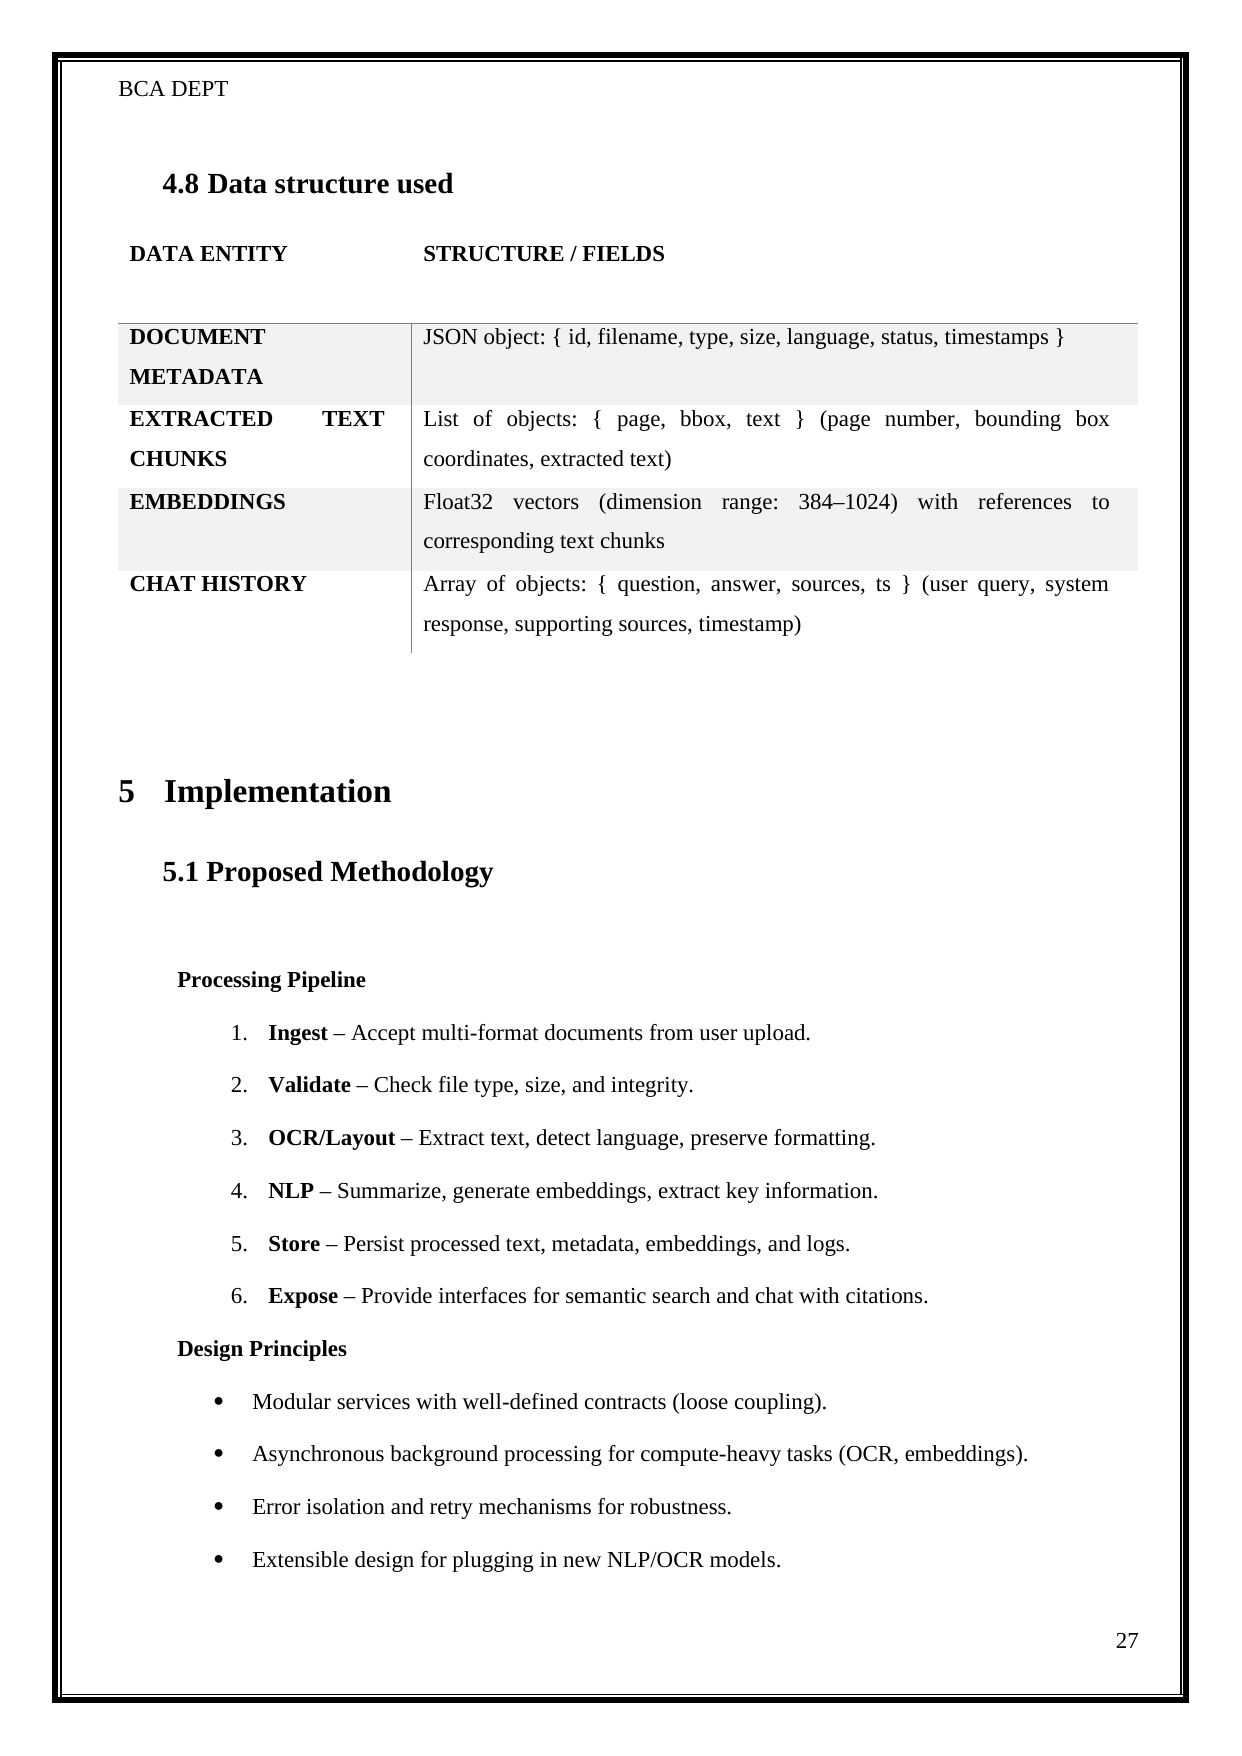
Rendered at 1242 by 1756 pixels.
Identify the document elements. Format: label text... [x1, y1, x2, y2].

list OCR/Layout – Extract text, detect language, preserve formatting. [231, 1124, 1122, 1151]
list NLP – Summarize, generate embeddings, extract key information. [231, 1177, 1122, 1203]
table_header Structure / Fields [412, 240, 1138, 322]
list Expose – Provide interfaces for semantic search and chat with citations. [231, 1282, 1122, 1309]
list Validate – Check file type, size, and integrity. [231, 1072, 1122, 1098]
table_cell List of objects: { page, bbox, text } (page number, bounding box coordinates, extracted text) [412, 405, 1138, 488]
table_cell JSON object: { id, filename, type, size, language, status, timestamps } [412, 324, 1138, 405]
table_cell Extracted Text Chunks [118, 405, 411, 488]
subtitle 5.1 Proposed Methodology [162, 854, 1138, 887]
text Design Principles [177, 1335, 1122, 1361]
table_cell Embeddings [118, 488, 411, 571]
list Asynchronous background processing for compute-heavy tasks (OCR, embeddings). [214, 1441, 1122, 1467]
list Ingest – Accept multi-format documents from user upload. [231, 1019, 1122, 1045]
list Store – Persist processed text, metadata, embeddings, and logs. [231, 1230, 1122, 1256]
table_cell Chat History [118, 571, 411, 653]
table_cell Array of objects: { question, answer, sources, ts } (user query, system response, supporting sources, timestamp) [412, 571, 1138, 653]
subtitle Implementation [118, 772, 1138, 810]
list Modular services with well-defined contracts (loose coupling). [214, 1388, 1122, 1414]
table_header Data Entity [118, 240, 412, 322]
table_cell Float32 vectors (dimension range: 384–1024) with references to corresponding text chunks [412, 488, 1138, 571]
table_cell Document Metadata [118, 324, 411, 405]
subtitle Data structure used [162, 167, 1138, 200]
text Processing Pipeline [177, 966, 1122, 992]
list Extensible design for plugging in new NLP/OCR models. [214, 1546, 1122, 1572]
list Error isolation and retry mechanisms for robustness. [214, 1493, 1122, 1519]
